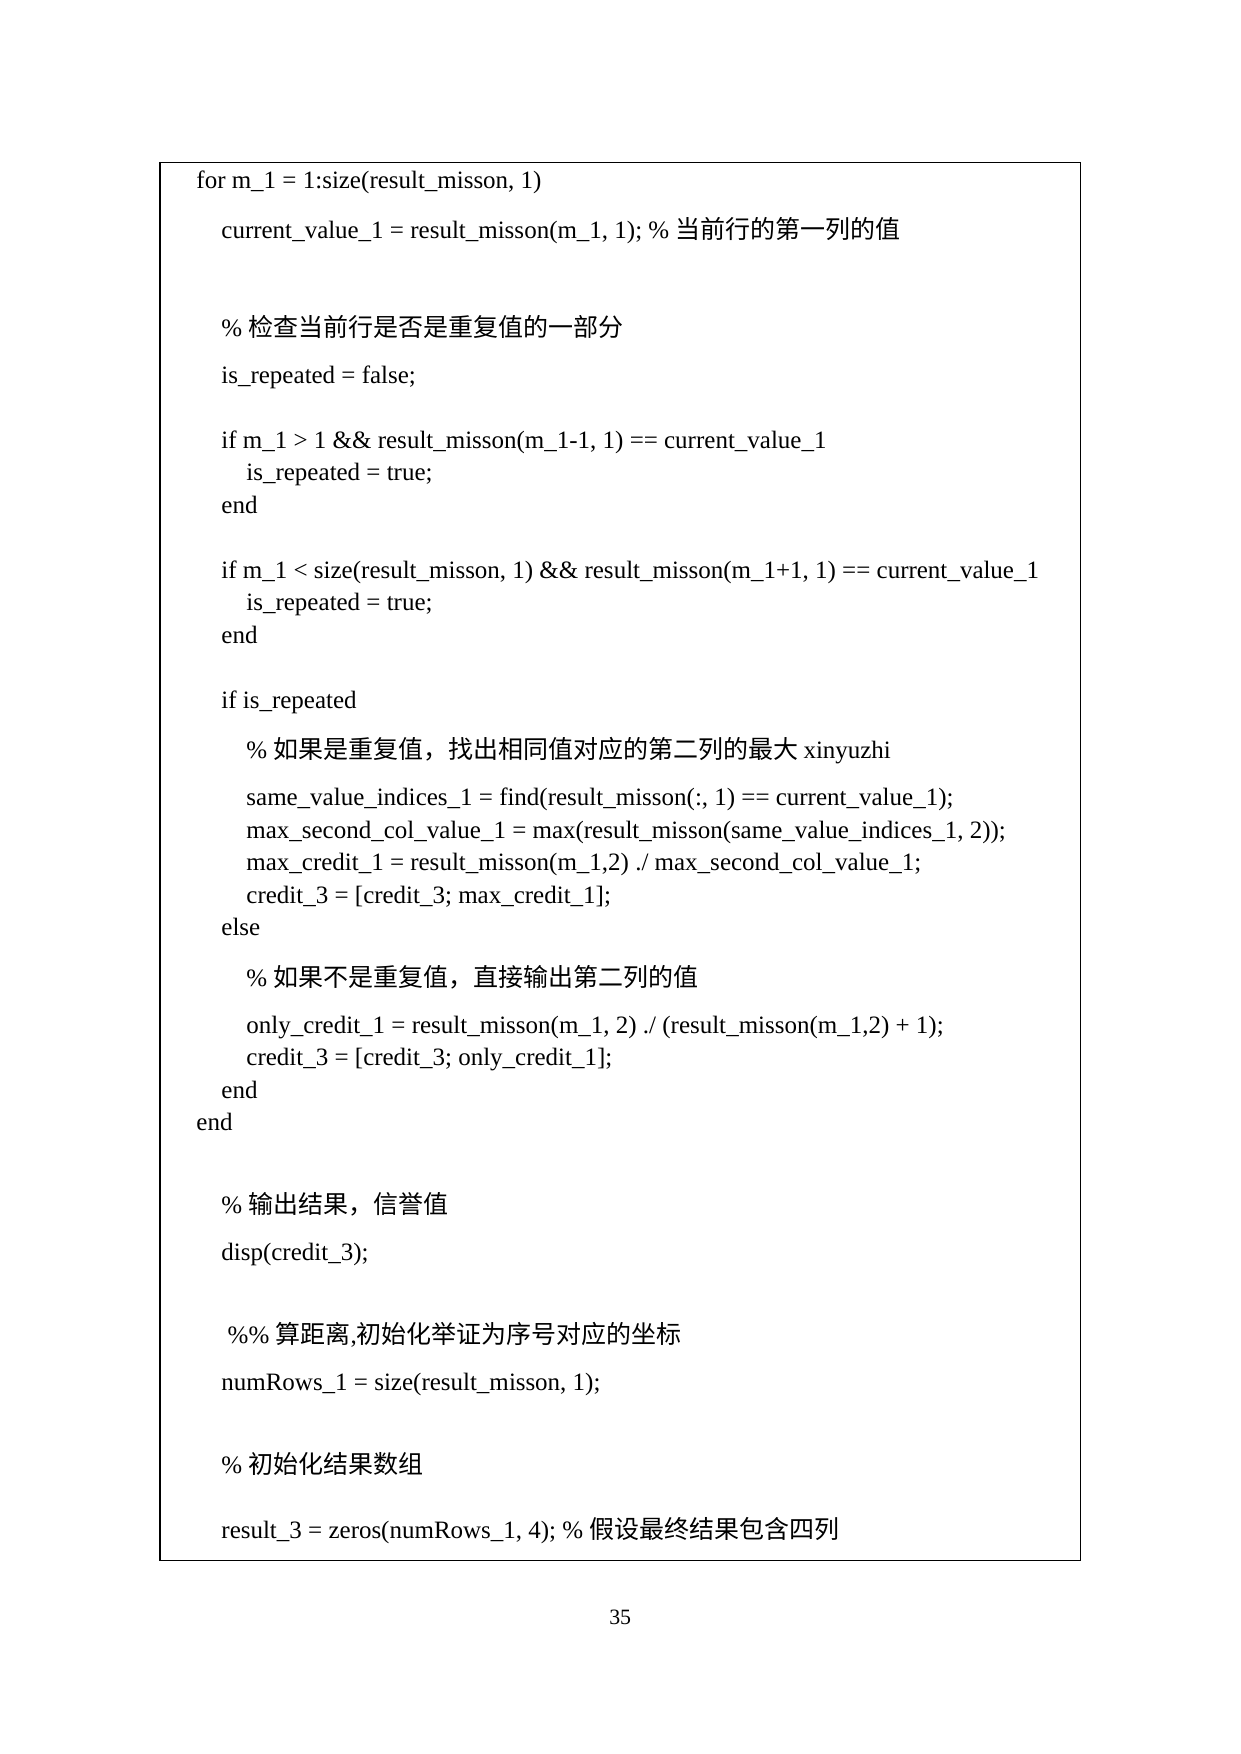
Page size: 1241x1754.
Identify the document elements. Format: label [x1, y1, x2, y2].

table_cell [161, 163, 1080, 1560]
